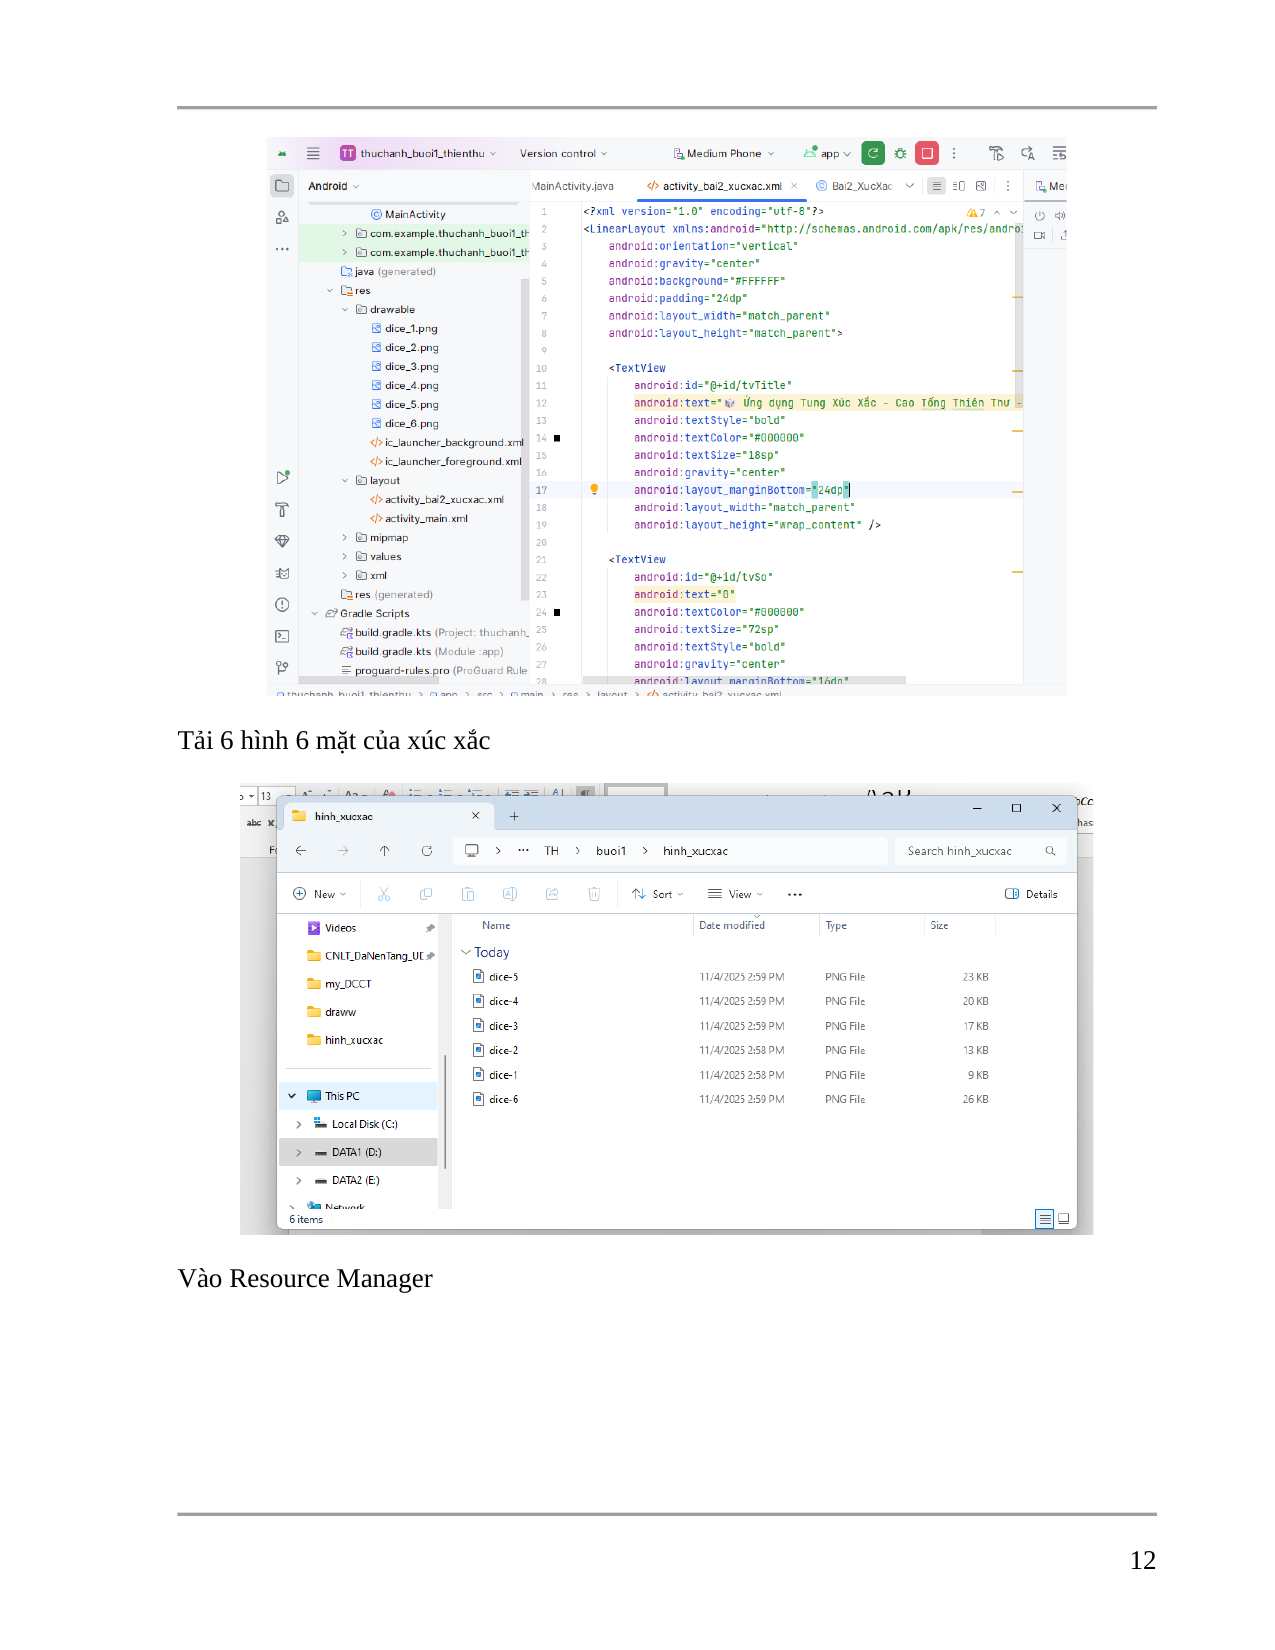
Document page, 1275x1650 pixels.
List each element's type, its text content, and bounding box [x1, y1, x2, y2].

picture [266, 137, 1067, 696]
text Vào Resource Manager [177, 1263, 1156, 1294]
picture [240, 783, 1094, 1235]
text Tải 6 hình 6 mặt của xúc xắc [177, 724, 1156, 755]
